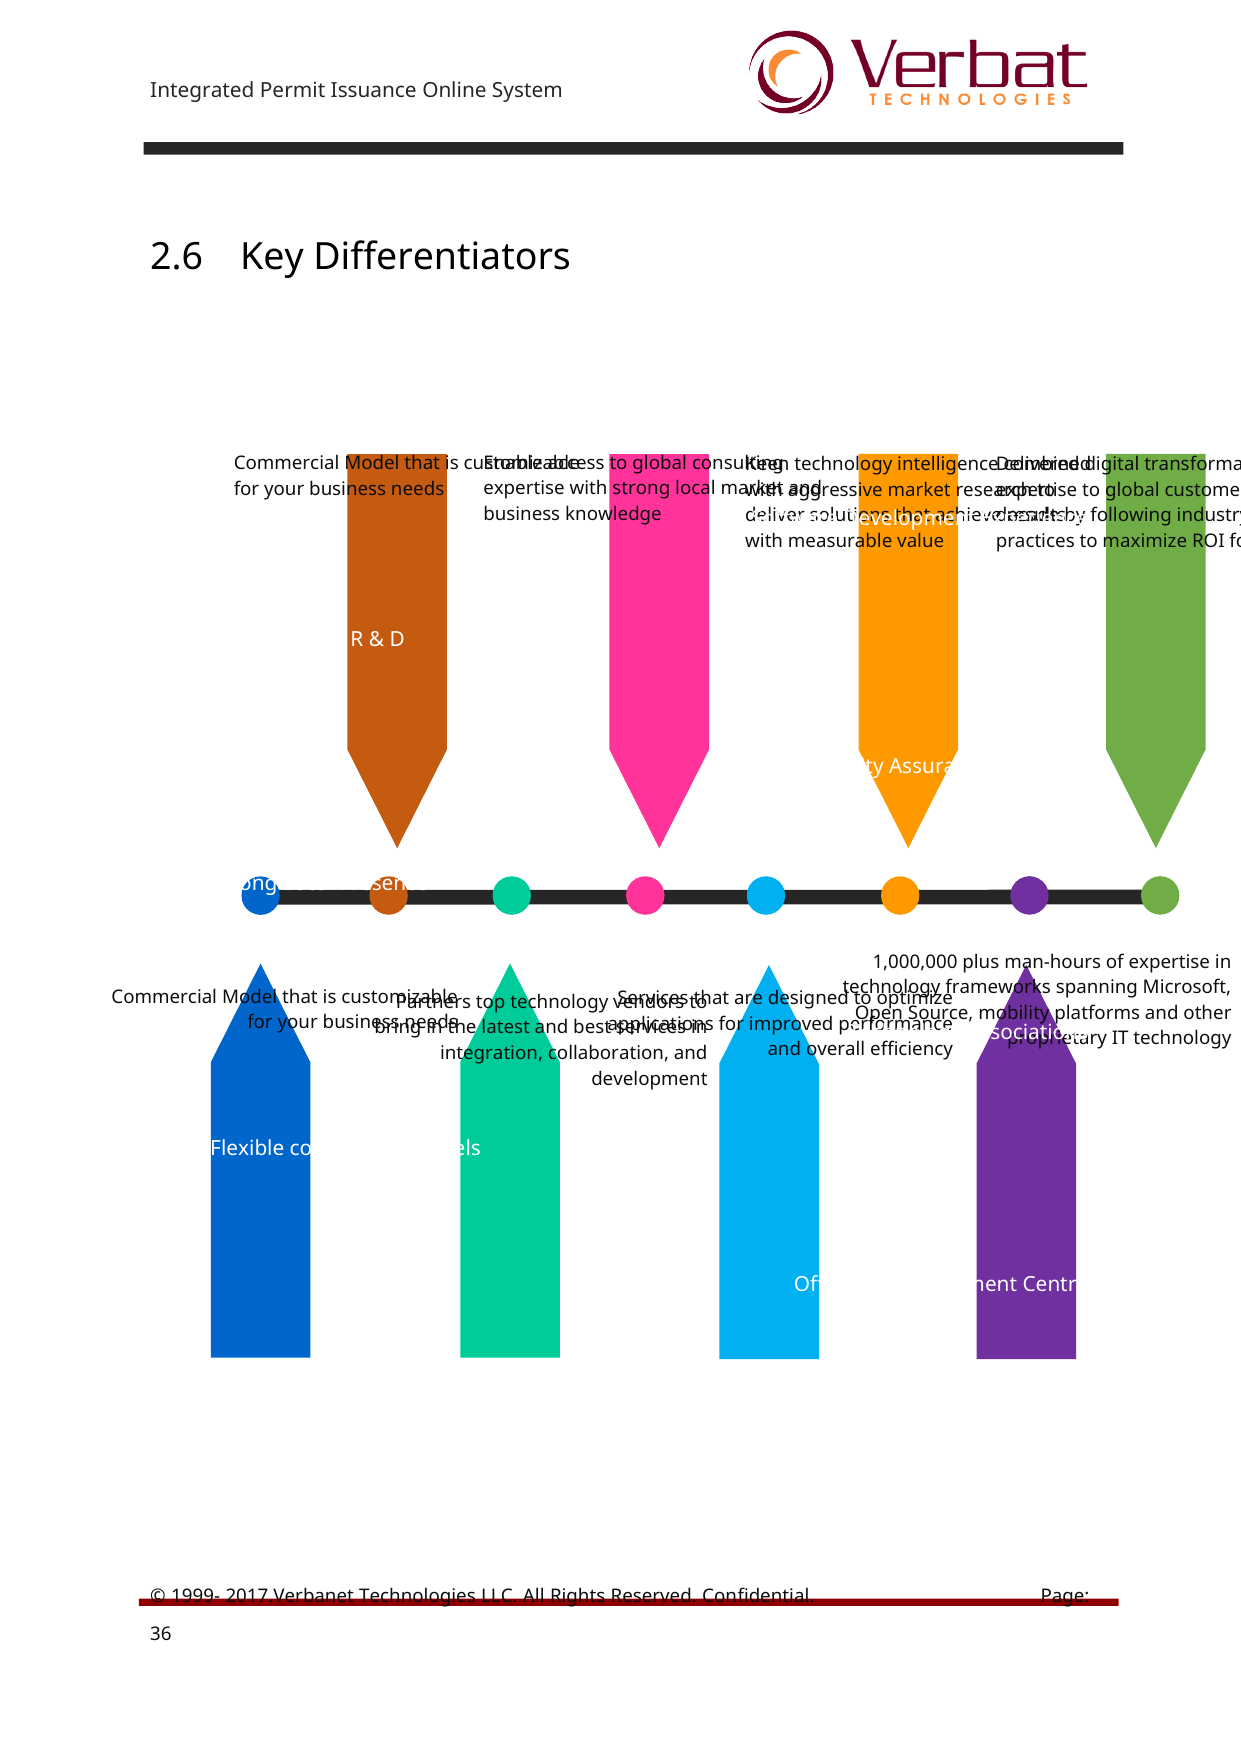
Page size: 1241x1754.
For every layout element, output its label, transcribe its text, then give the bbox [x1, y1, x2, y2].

subtitle Key Differentiators [150, 229, 1090, 280]
picture [745, 26, 1089, 114]
